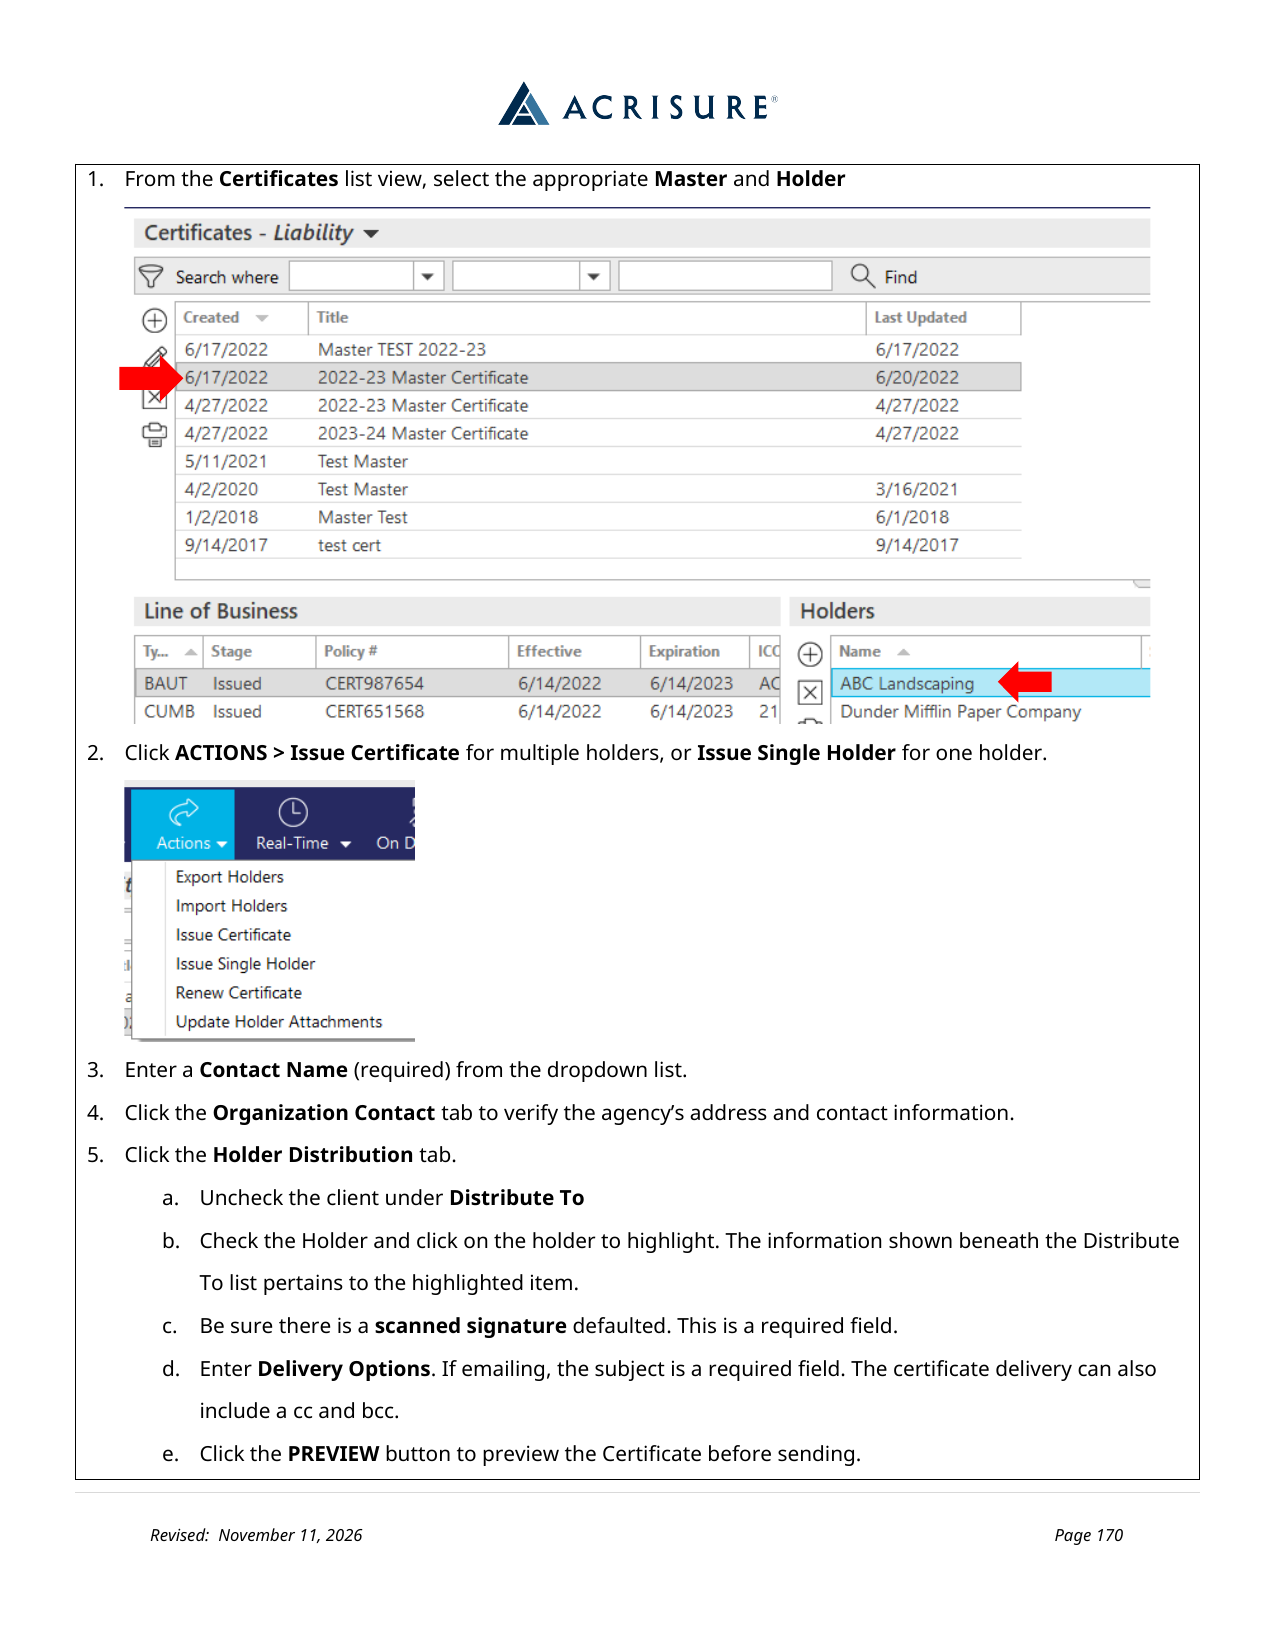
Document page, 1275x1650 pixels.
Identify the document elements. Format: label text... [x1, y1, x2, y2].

picture [124, 207, 1151, 724]
picture [496, 75, 779, 135]
picture [124, 780, 415, 1042]
